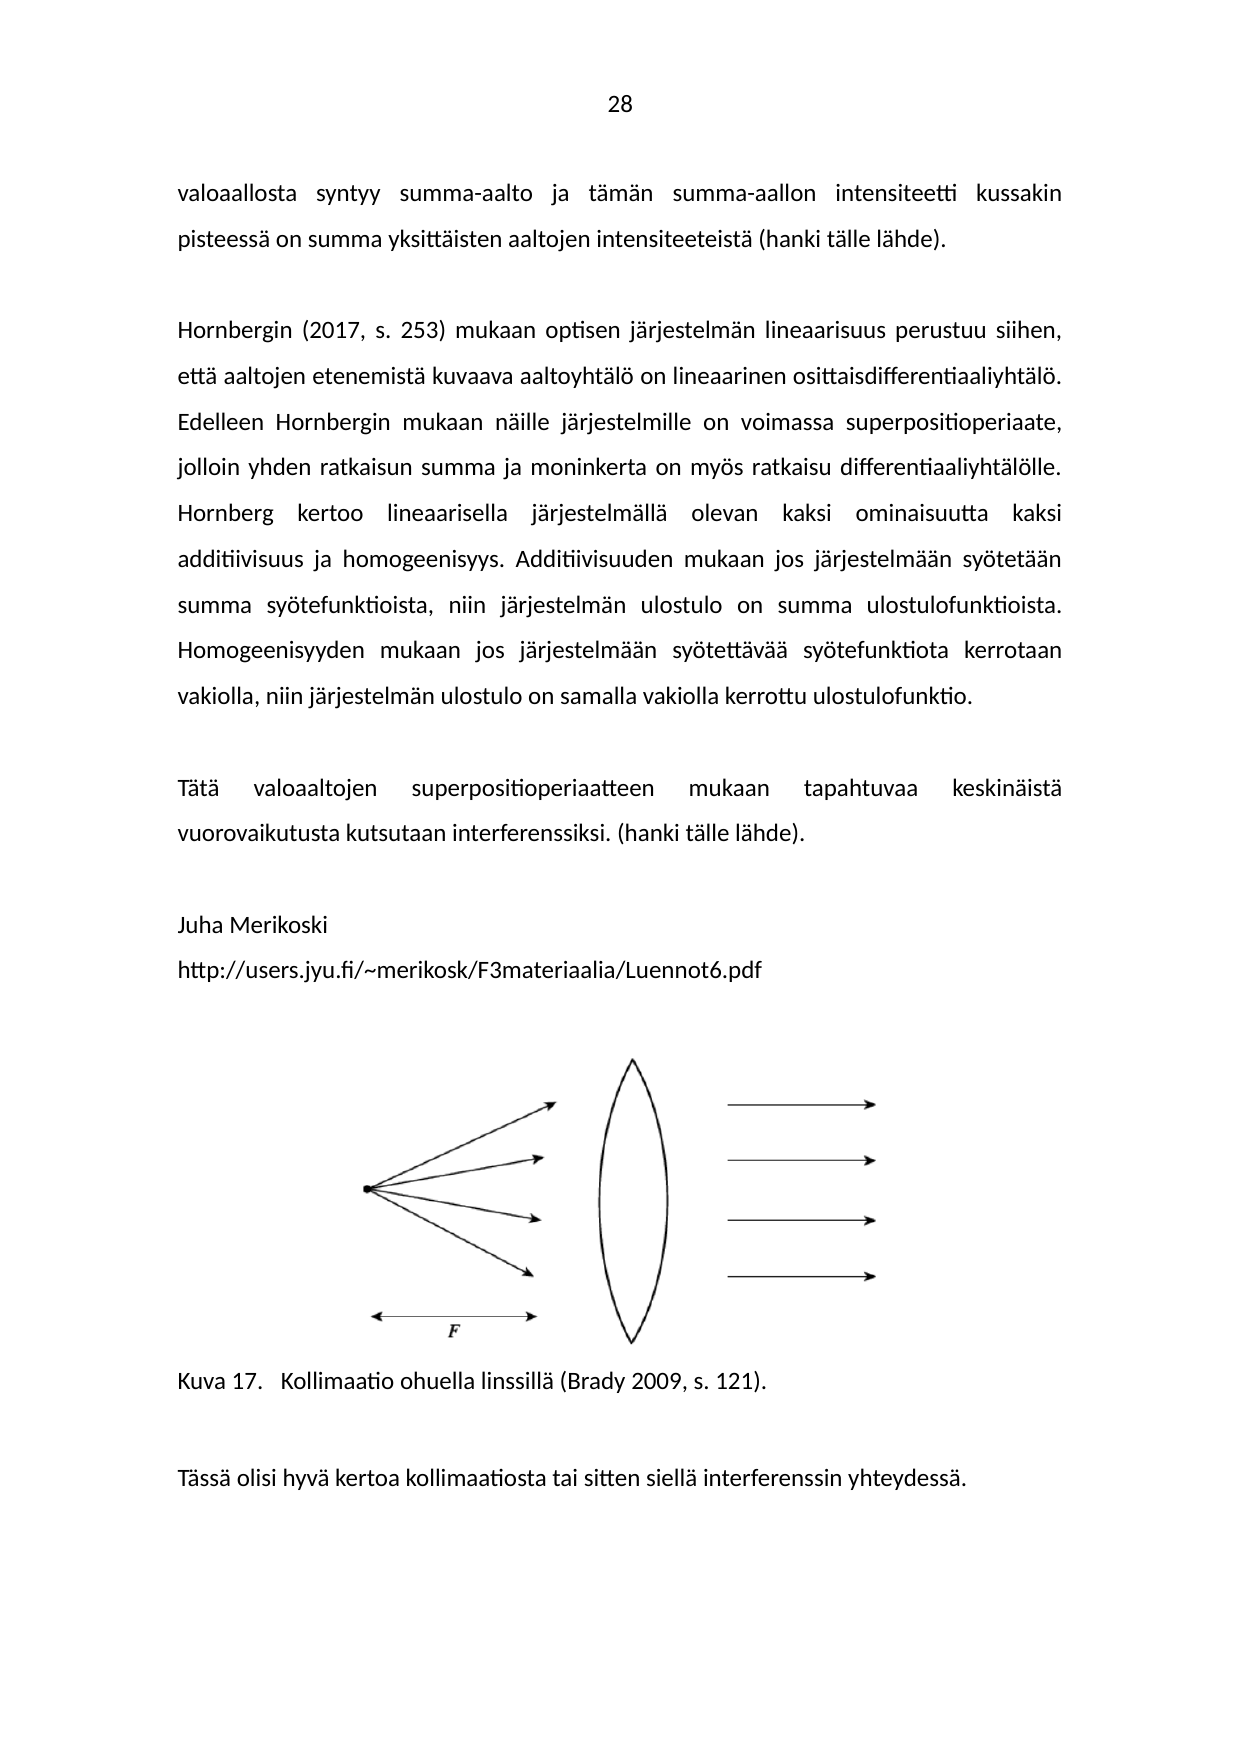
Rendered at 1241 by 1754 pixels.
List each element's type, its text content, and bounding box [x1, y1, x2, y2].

text Tätä valoaaltojen superpositioperiaatteen mukaan tapahtuvaa keskinäistä vuorovaikutusta kutsutaan interferenssiksi. (hanki tälle lähde). [177, 772, 1063, 848]
text http://users.jyu.fi/~merikosk/F3materiaalia/Luennot6.pdf [177, 954, 1063, 985]
picture [346, 1046, 894, 1353]
text Tässä olisi hyvä kertoa kollimaatiosta tai sitten siellä interferenssin yhteydessä. [177, 1462, 1063, 1493]
text Kuva 17. Kollimaatio ohuella linssillä (Brady 2009, s. 121). [177, 1365, 1063, 1396]
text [177, 177, 1063, 253]
text Hornbergin (2017, s. 253) mukaan optisen järjestelmän lineaarisuus perustuu siihen, että aaltojen etenemistä kuvaava aaltoyhtälö on lineaarinen osittaisdifferentiaaliyhtälö. Edelleen Hornbergin mukaan näille järjestelmille on voimassa superpositioperiaate, jolloin yhden ratkaisun summa ja moninkerta on myös ratkaisu differentiaaliyhtälölle. Hornberg kertoo lineaarisella järjestelmällä olevan kaksi ominaisuutta kaksi additiivisuus ja homogeenisyys. Additiivisuuden mukaan jos järjestelmään syötetään summa syötefunktioista, niin järjestelmän ulostulo on summa ulostulofunktioista. Homogeenisyyden mukaan jos järjestelmään syötettävää syötefunktiota kerrotaan vakiolla, niin järjestelmän ulostulo on samalla vakiolla kerrottu ulostulofunktio. [177, 314, 1063, 711]
text Juha Merikoski [177, 909, 1063, 939]
